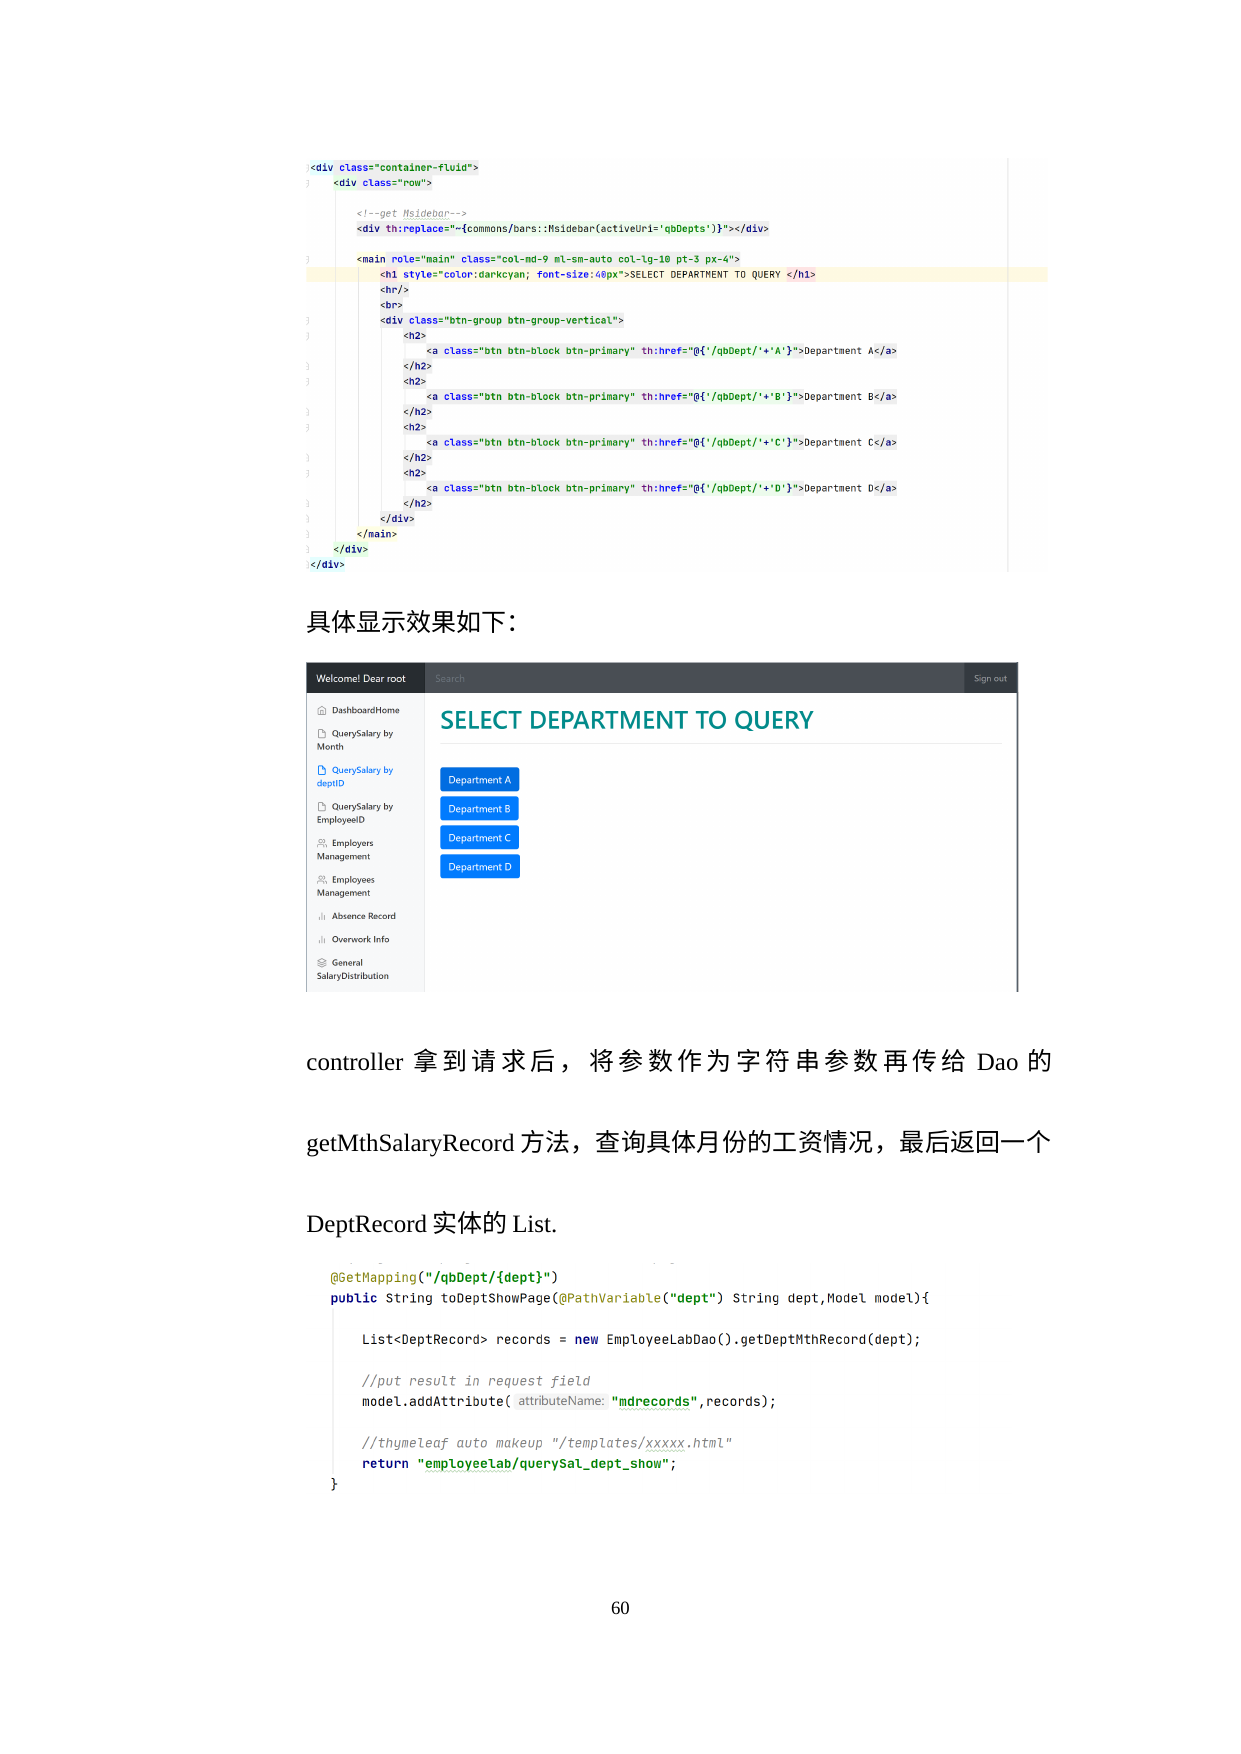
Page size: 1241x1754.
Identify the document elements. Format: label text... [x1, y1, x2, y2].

picture [306, 662, 1019, 992]
list controller拿到请求后，将参数作为字符串参数再传给Dao的getMthSalaryRecord方法，查询具体月份的工资情况，最后返回一个DeptRecord实体的List. [306, 1027, 1053, 1254]
picture [306, 1263, 1013, 1494]
list 具体显示效果如下： [306, 588, 1053, 653]
picture [306, 158, 1048, 572]
